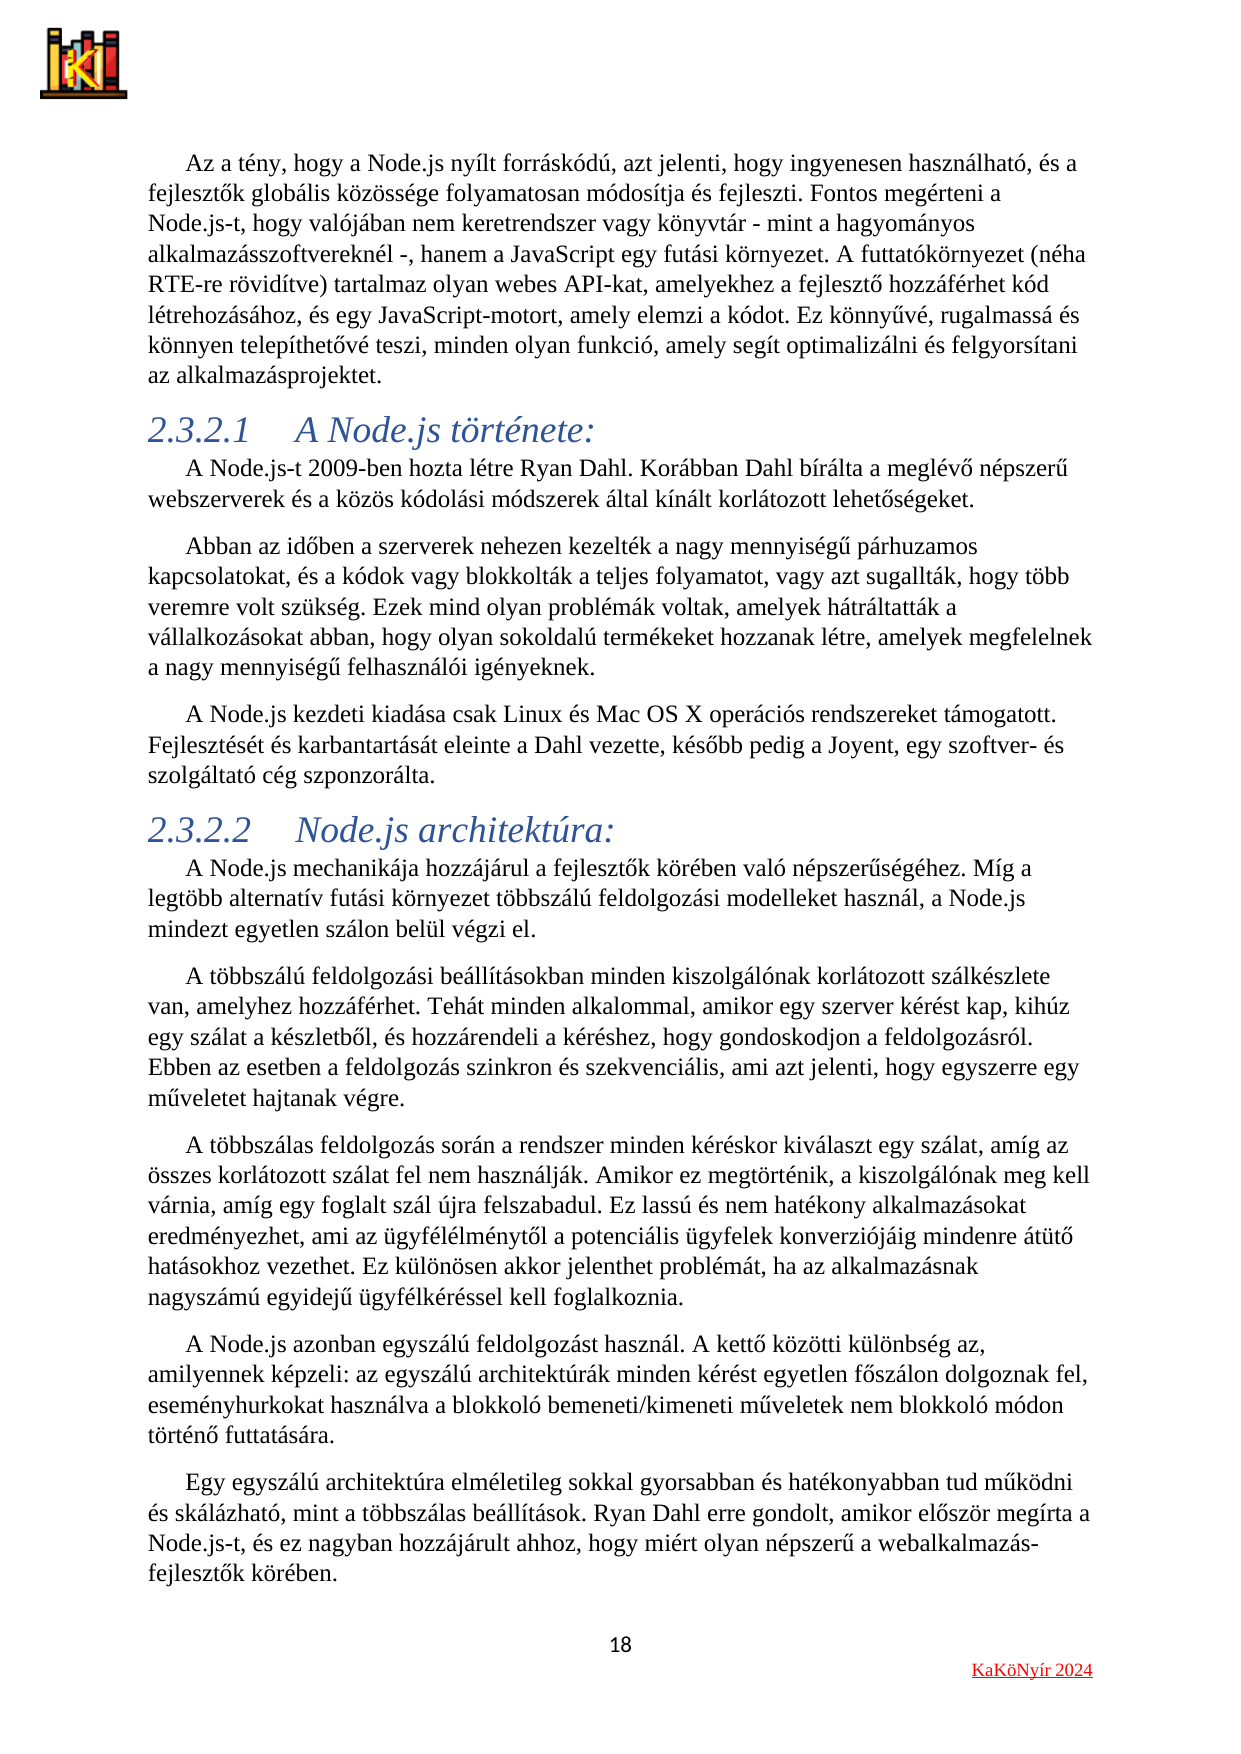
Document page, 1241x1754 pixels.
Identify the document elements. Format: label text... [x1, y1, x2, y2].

text A Node.js azonban egyszálú feldolgozást használ. A kettő közötti különbség az, amilyennek képzeli: az egyszálú architektúrák minden kérést egyetlen főszálon dolgoznak fel, eseményhurkokat használva a blokkoló bemeneti/kimeneti műveletek nem blokkoló módon történő futtatására. [148, 1329, 1093, 1449]
text A Node.js kezdeti kiadása csak Linux és Mac OS X operációs rendszereket támogatott. Fejlesztését és karbantartását eleinte a Dahl vezette, később pedig a Joyent, egy szoftver- és szolgáltató cég szponzorálta. [148, 699, 1093, 789]
picture [40, 20, 128, 108]
text A többszálas feldolgozás során a rendszer minden kéréskor kiválaszt egy szálat, amíg az összes korlátozott szálat fel nem használják. Amikor ez megtörténik, a kiszolgálónak meg kell várnia, amíg egy foglalt szál újra felszabadul. Ez lassú és nem hatékony alkalmazásokat eredményezhet, ami az ügyfélélménytől a potenciális ügyfelek konverziójáig mindenre átütő hatásokhoz vezethet. Ez különösen akkor jelenthet problémát, ha az alkalmazásnak nagyszámú egyidejű ügyfélkéréssel kell foglalkoznia. [148, 1130, 1093, 1311]
text A többszálú feldolgozási beállításokban minden kiszolgálónak korlátozott szálkészlete van, amelyhez hozzáférhet. Tehát minden alkalommal, amikor egy szerver kérést kap, kihúz egy szálat a készletből, és hozzárendeli a kéréshez, hogy gondoskodjon a feldolgozásról. Ebben az esetben a feldolgozás szinkron és szekvenciális, ami azt jelenti, hogy egyszerre egy műveletet hajtanak végre. [148, 961, 1093, 1111]
subtitle Node.js architektúra: [148, 807, 1093, 851]
text A Node.js mechanikája hozzájárul a fejlesztők körében való népszerűségéhez. Míg a legtöbb alternatív futási környezet többszálú feldolgozási modelleket használ, a Node.js mindezt egyetlen szálon belül végzi el. [148, 853, 1093, 943]
subtitle A Node.js története: [148, 408, 1093, 451]
text Egy egyszálú architektúra elméletileg sokkal gyorsabban és hatékonyabban tud működni és skálázható, mint a többszálas beállítások. Ryan Dahl erre gondolt, amikor először megírta a Node.js-t, és ez nagyban hozzájárult ahhoz, hogy miért olyan népszerű a webalkalmazás-fejlesztők körében. [148, 1467, 1093, 1587]
text Az a tény, hogy a Node.js nyílt forráskódú, azt jelenti, hogy ingyenesen használható, és a fejlesztők globális közössége folyamatosan módosítja és fejleszti. Fontos megérteni a Node.js-t, hogy valójában nem keretrendszer vagy könyvtár - mint a hagyományos alkalmazásszoftvereknél -, hanem a JavaScript egy futási környezet. A futtatókörnyezet (néha RTE-re rövidítve) tartalmaz olyan webes API-kat, amelyekhez a fejlesztő hozzáférhet kód létrehozásához, és egy JavaScript-motort, amely elemzi a kódot. Ez könnyűvé, rugalmassá és könnyen telepíthetővé teszi, minden olyan funkció, amely segít optimalizálni és felgyorsítani az alkalmazásprojektet. [148, 148, 1093, 389]
text A Node.js-t 2009-ben hozta létre Ryan Dahl. Korábban Dahl bírálta a meglévő népszerű webszerverek és a közös kódolási módszerek által kínált korlátozott lehetőségeket. [148, 453, 1093, 512]
text Abban az időben a szerverek nehezen kezelték a nagy mennyiségű párhuzamos kapcsolatokat, és a kódok vagy blokkolták a teljes folyamatot, vagy azt sugallták, hogy több veremre volt szükség. Ezek mind olyan problémák voltak, amelyek hátráltatták a vállalkozásokat abban, hogy olyan sokoldalú termékeket hozzanak létre, amelyek megfelelnek a nagy mennyiségű felhasználói igényeknek. [148, 531, 1093, 681]
